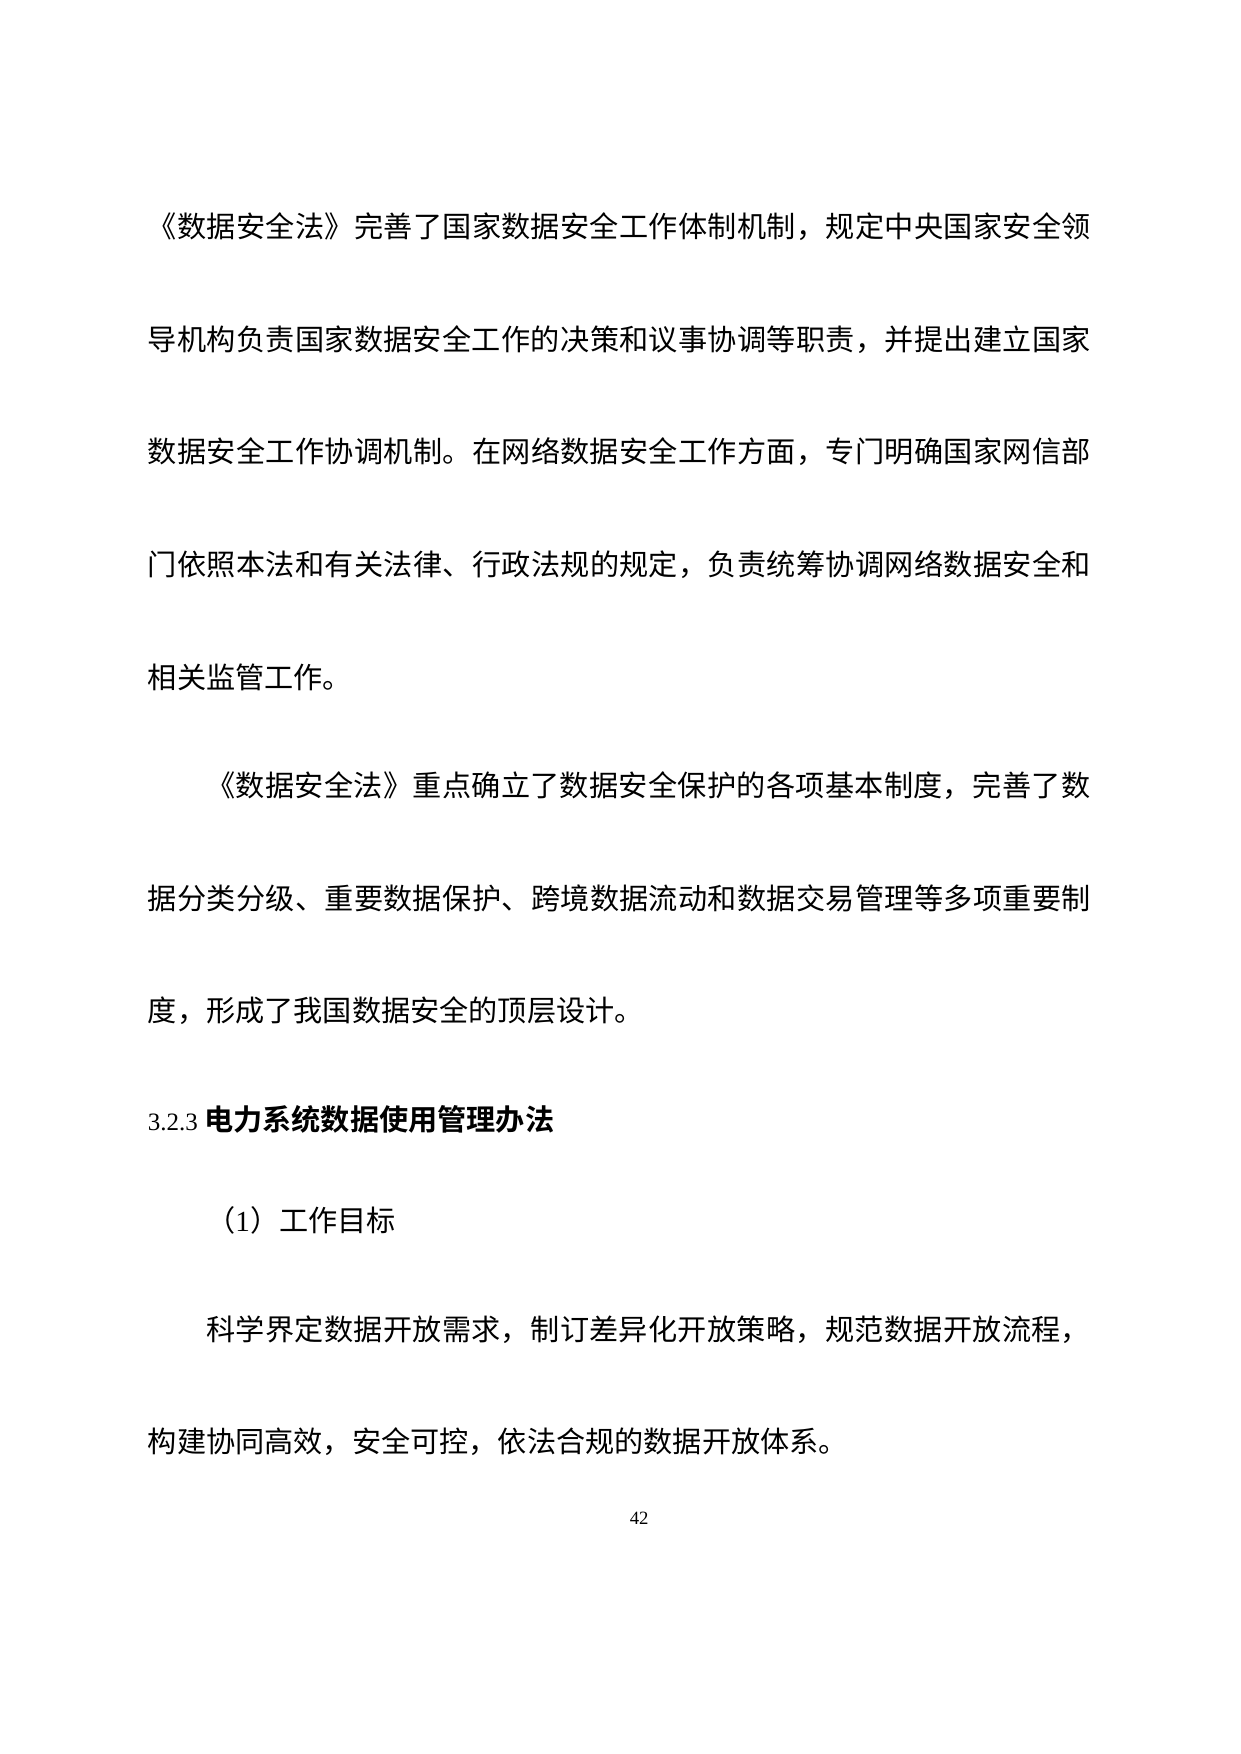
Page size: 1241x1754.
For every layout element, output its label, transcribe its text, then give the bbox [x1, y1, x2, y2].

text （1）工作目标 [148, 1185, 1092, 1253]
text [148, 191, 1092, 709]
text 3.2.3 电力系统数据使用管理办法 [148, 1083, 1092, 1151]
text 《数据安全法》重点确立了数据安全保护的各项基本制度，完善了数据分类分级、重要数据保护、跨境数据流动和数据交易管理等多项重要制度，形成了我国数据安全的顶层设计。 [148, 750, 1092, 1043]
text 科学界定数据开放需求，制订差异化开放策略，规范数据开放流程，构建协同高效，安全可控，依法合规的数据开放体系。 [148, 1293, 1092, 1474]
